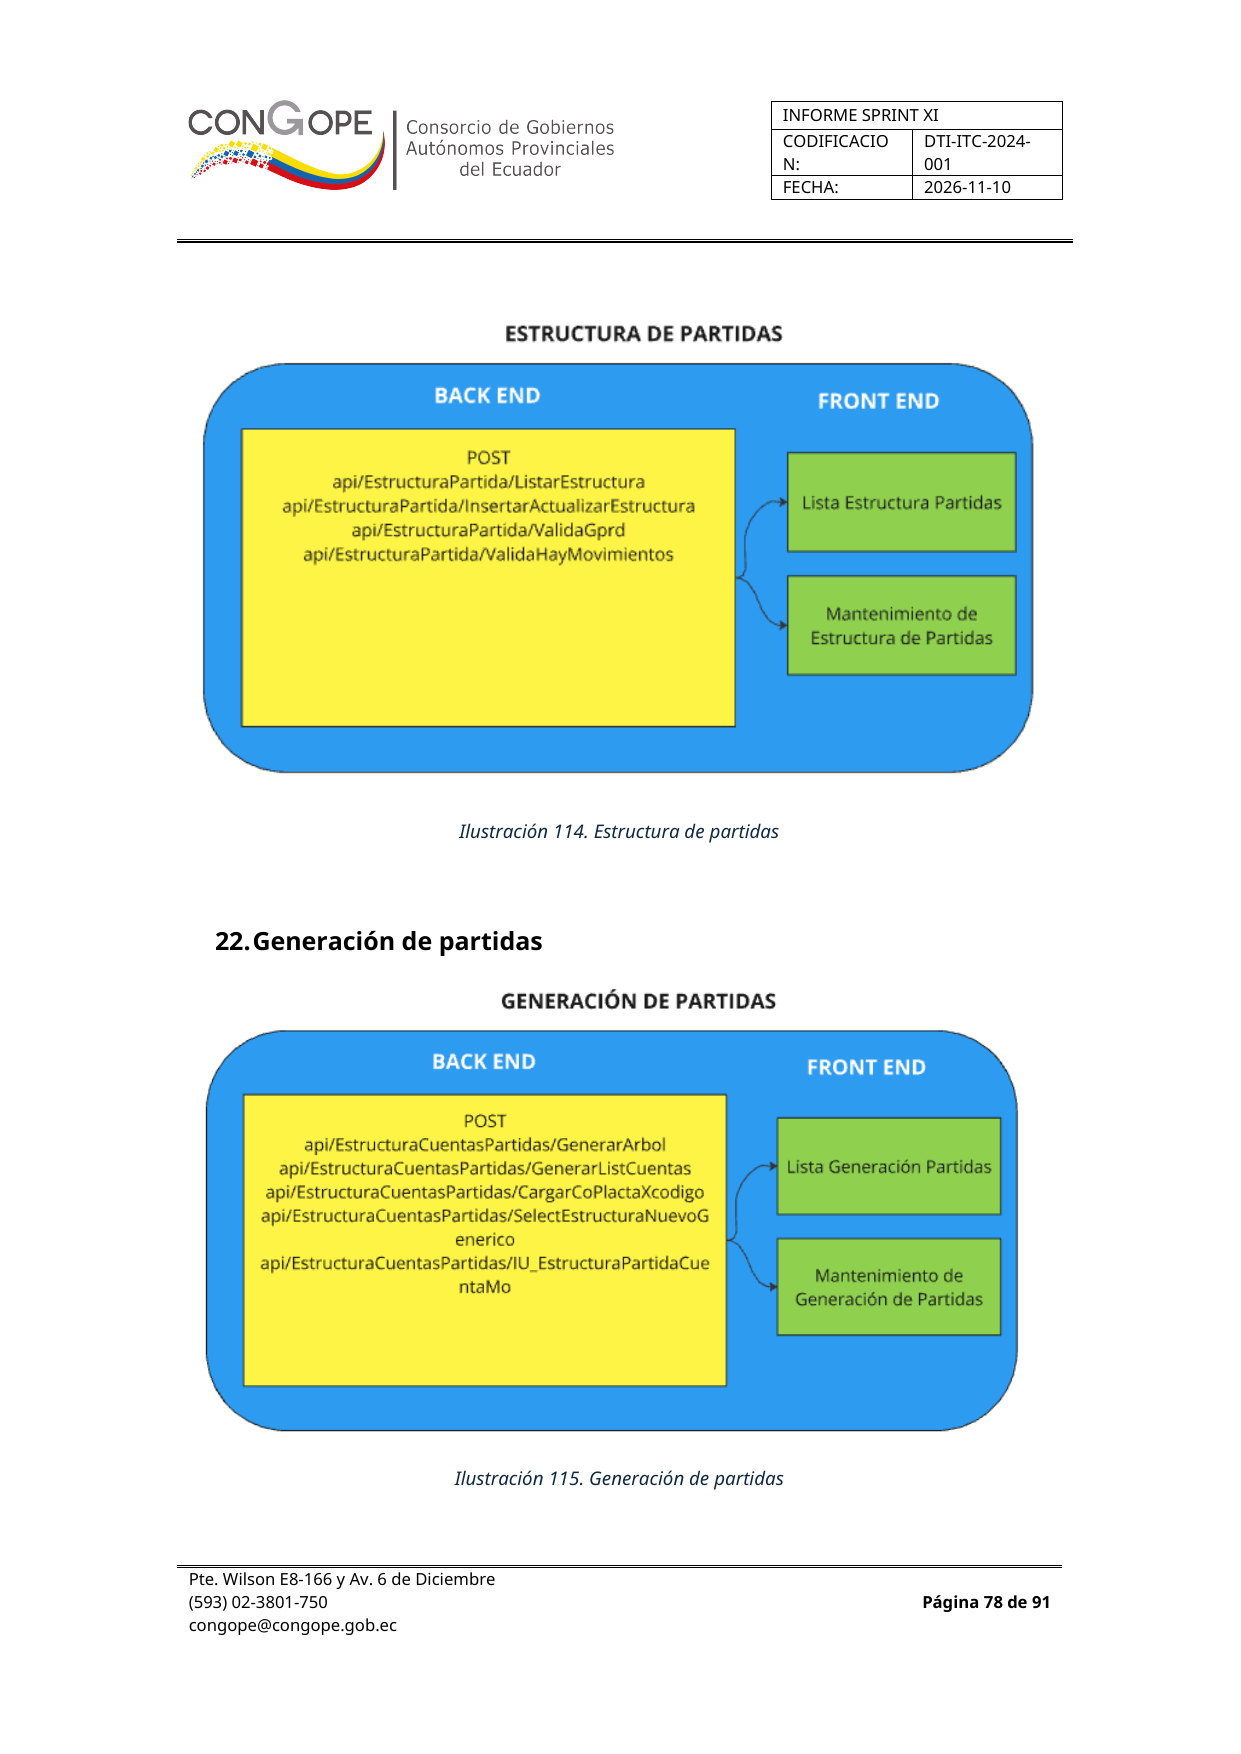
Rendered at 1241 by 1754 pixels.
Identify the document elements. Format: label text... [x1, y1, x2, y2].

text Ilustración 114. Estructura de partidas [177, 818, 1063, 844]
picture [188, 100, 614, 190]
picture [177, 301, 1063, 794]
text Ilustración 115. Generación de partidas [177, 1465, 1063, 1491]
picture [177, 982, 1063, 1441]
list Generación de partidas [215, 924, 1063, 958]
